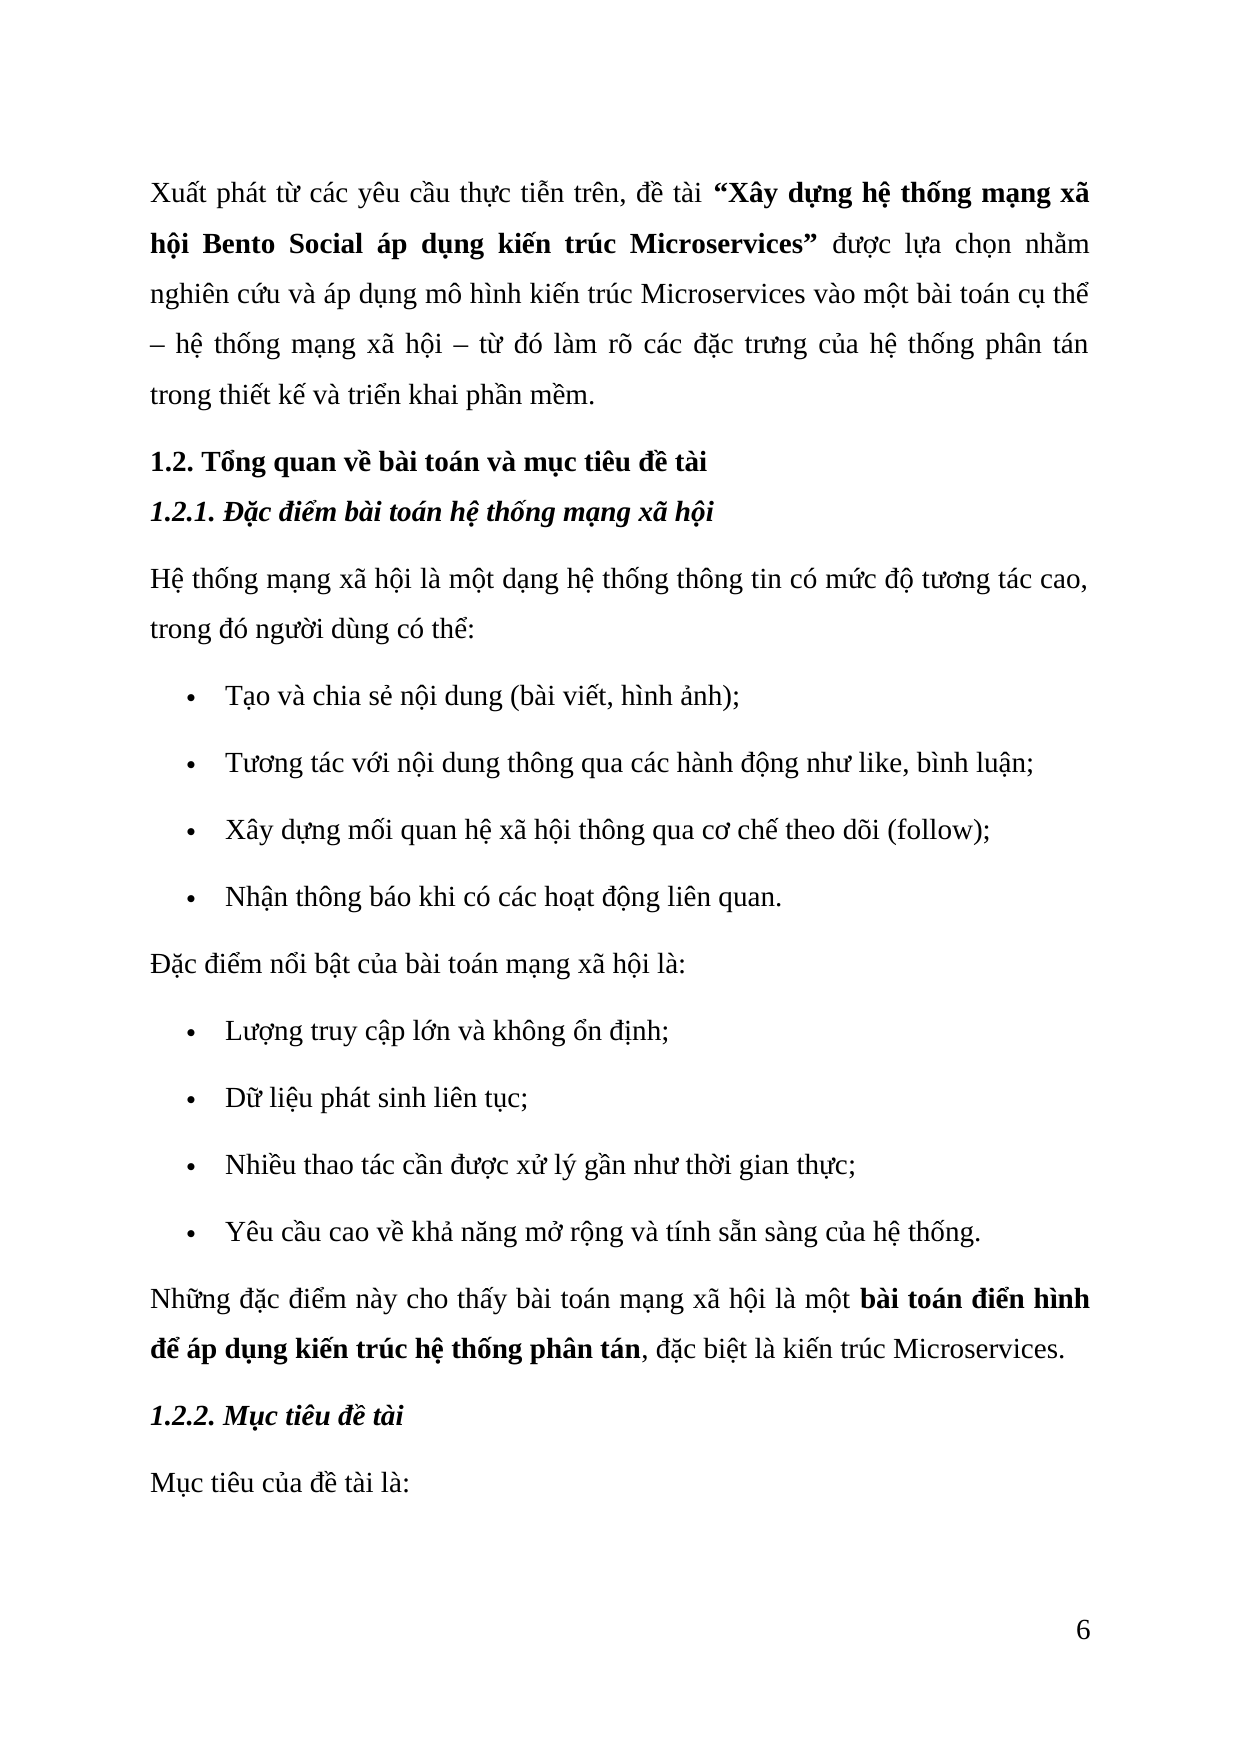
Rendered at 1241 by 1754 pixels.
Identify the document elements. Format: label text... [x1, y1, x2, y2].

subtitle 1.2.1. Đặc điểm bài toán hệ thống mạng xã hội [150, 494, 1090, 528]
list Tương tác với nội dung thông qua các hành động như like, bình luận; [187, 745, 1090, 779]
list Nhiều thao tác cần được xử lý gần như thời gian thực; [187, 1147, 1090, 1181]
list Nhận thông báo khi có các hoạt động liên quan. [187, 879, 1090, 913]
text Mục tiêu của đề tài là: [150, 1465, 1090, 1499]
text Hệ thống mạng xã hội là một dạng hệ thống thông tin có mức độ tương tác cao, trong đó người dùng có thể: [150, 561, 1090, 645]
list Xây dựng mối quan hệ xã hội thông qua cơ chế theo dõi (follow); [187, 812, 1090, 846]
subtitle 1.2. Tổng quan về bài toán và mục tiêu đề tài [150, 444, 1090, 477]
subtitle 1.2.2. Mục tiêu đề tài [150, 1398, 1090, 1432]
list Tạo và chia sẻ nội dung (bài viết, hình ảnh); [187, 678, 1090, 712]
list Lượng truy cập lớn và không ổn định; [187, 1013, 1090, 1047]
text Đặc điểm nổi bật của bài toán mạng xã hội là: [150, 946, 1090, 980]
list Yêu cầu cao về khả năng mở rộng và tính sẵn sàng của hệ thống. [187, 1214, 1090, 1248]
list Dữ liệu phát sinh liên tục; [187, 1080, 1090, 1114]
text Xuất phát từ các yêu cầu thực tiễn trên, đề tài “Xây dựng hệ thống mạng xã hội Bento Social áp dụng kiến trúc Microservices” được lựa chọn nhằm nghiên cứu và áp dụng mô hình kiến trúc Microservices vào một bài toán cụ thể – hệ thống mạng xã hội – từ đó làm rõ các đặc trưng của hệ thống phân tán trong thiết kế và triển khai phần mềm. [150, 176, 1090, 410]
text Những đặc điểm này cho thấy bài toán mạng xã hội là một bài toán điển hình để áp dụng kiến trúc hệ thống phân tán, đặc biệt là kiến trúc Microservices. [150, 1281, 1090, 1365]
